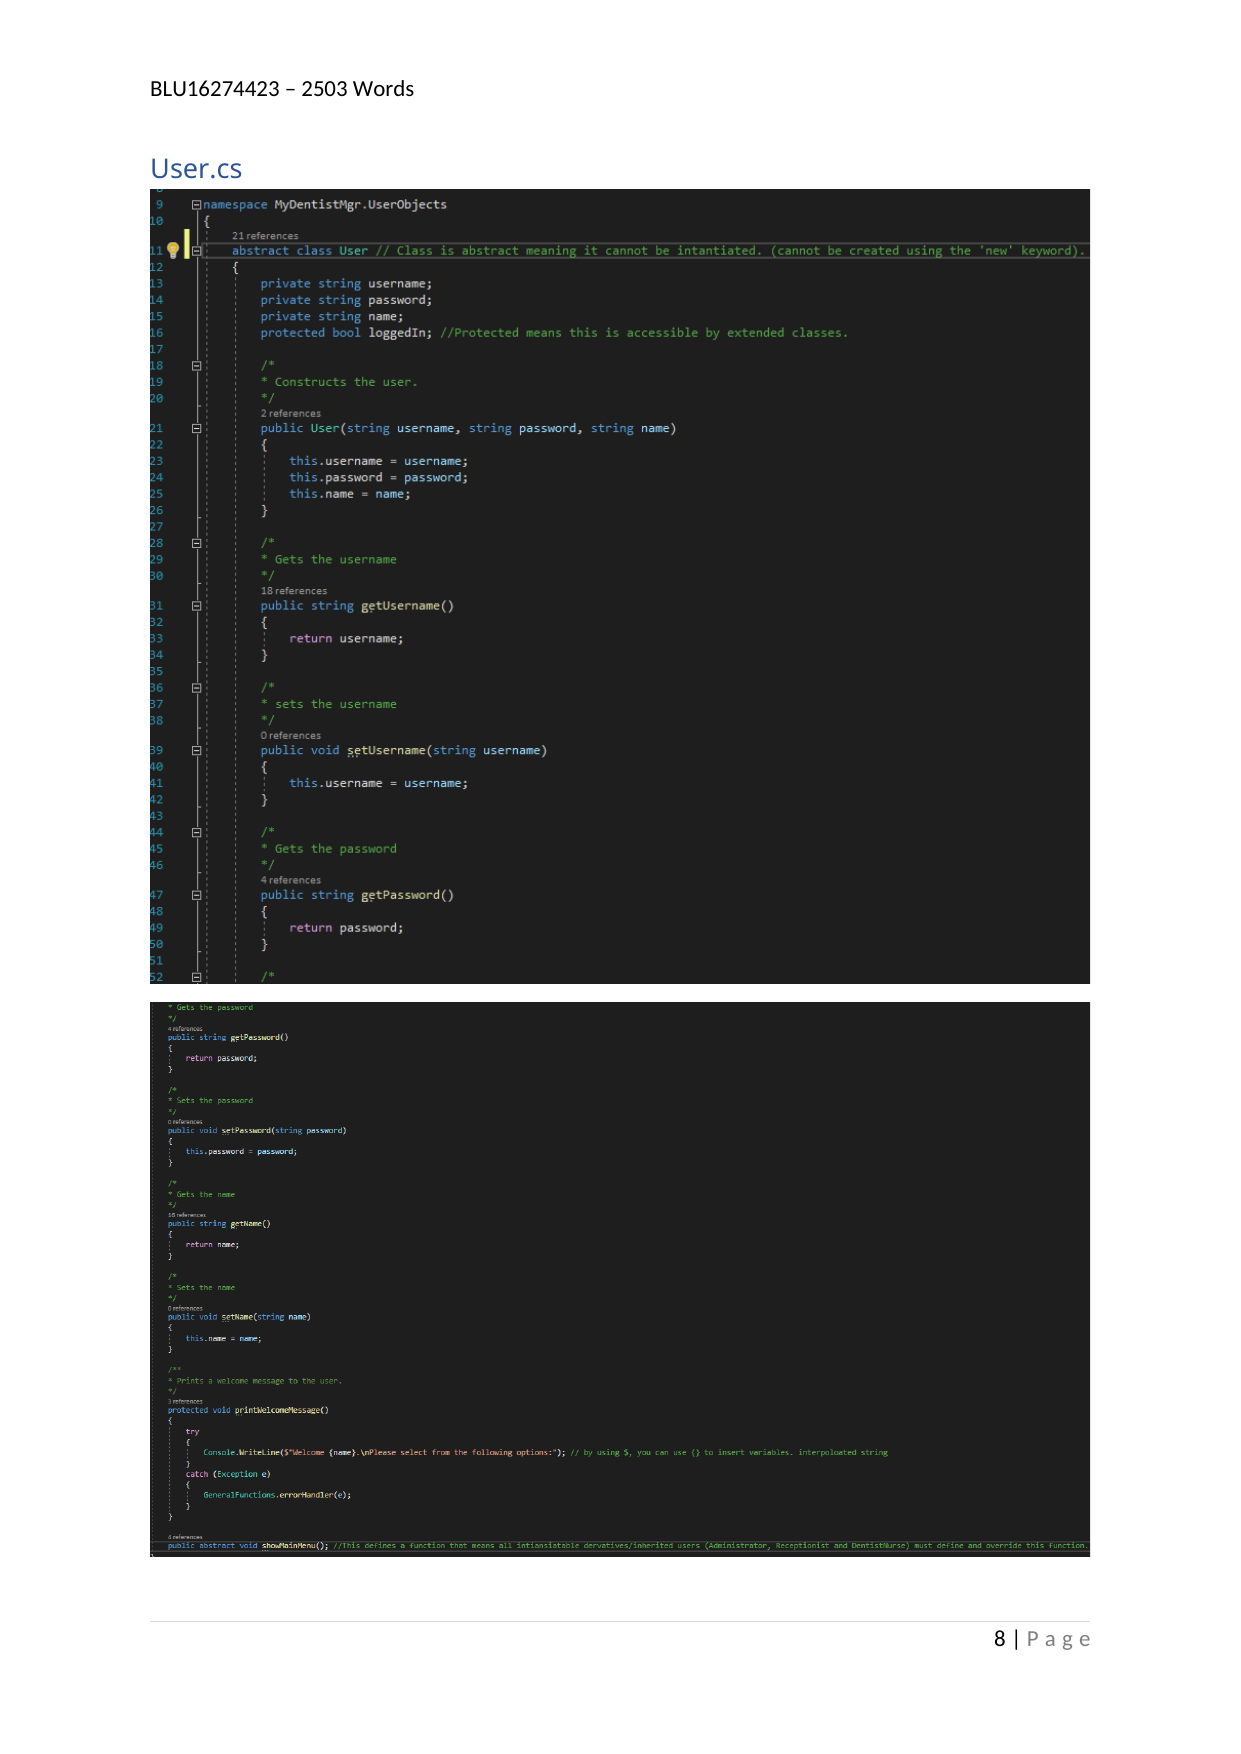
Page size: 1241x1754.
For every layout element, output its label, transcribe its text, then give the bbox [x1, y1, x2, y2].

subtitle User.cs [150, 150, 1090, 187]
picture [150, 189, 1091, 984]
picture [150, 1002, 1091, 1557]
